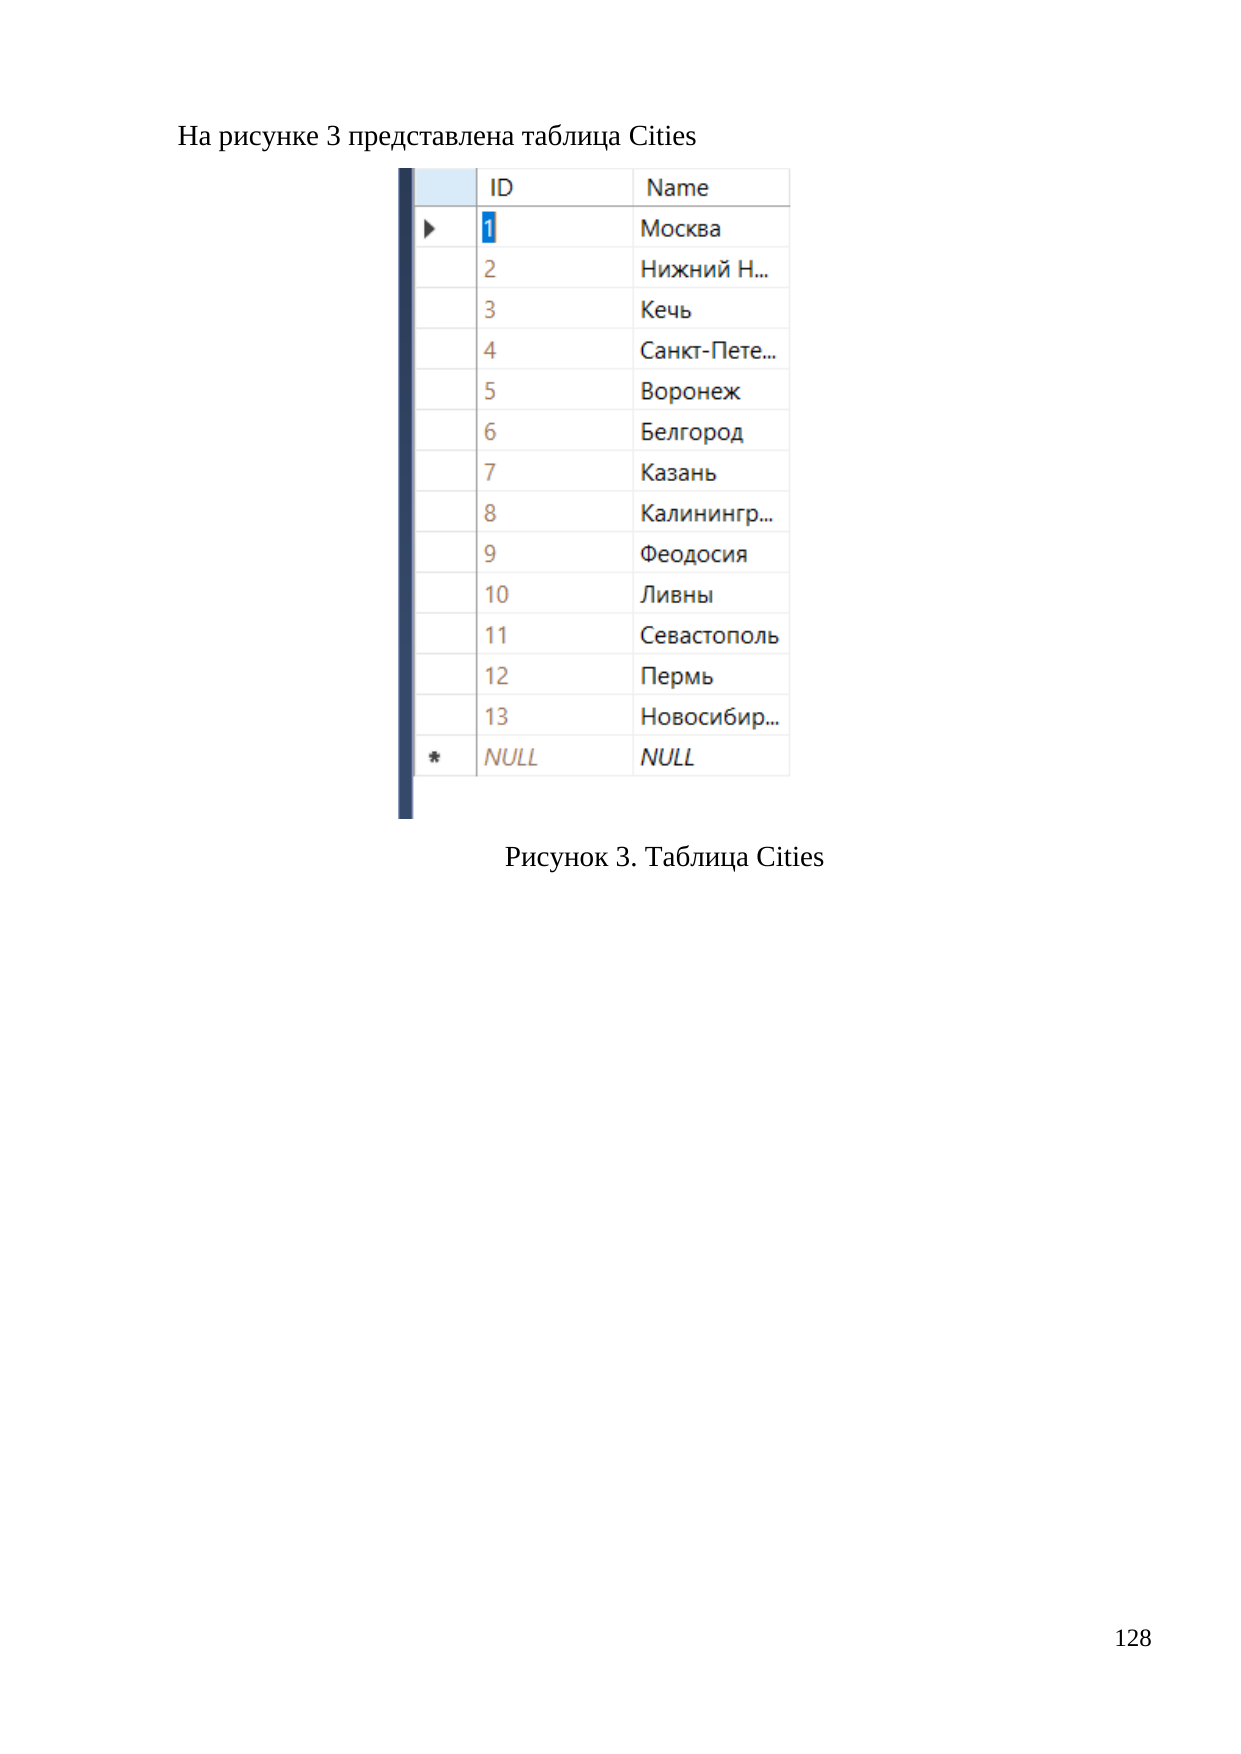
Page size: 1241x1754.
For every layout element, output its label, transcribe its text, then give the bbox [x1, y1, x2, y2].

text Рисунок 3. Таблица Cities [177, 839, 1152, 873]
text На рисунке 3 представлена таблица Cities [177, 118, 1152, 152]
picture [398, 168, 939, 819]
